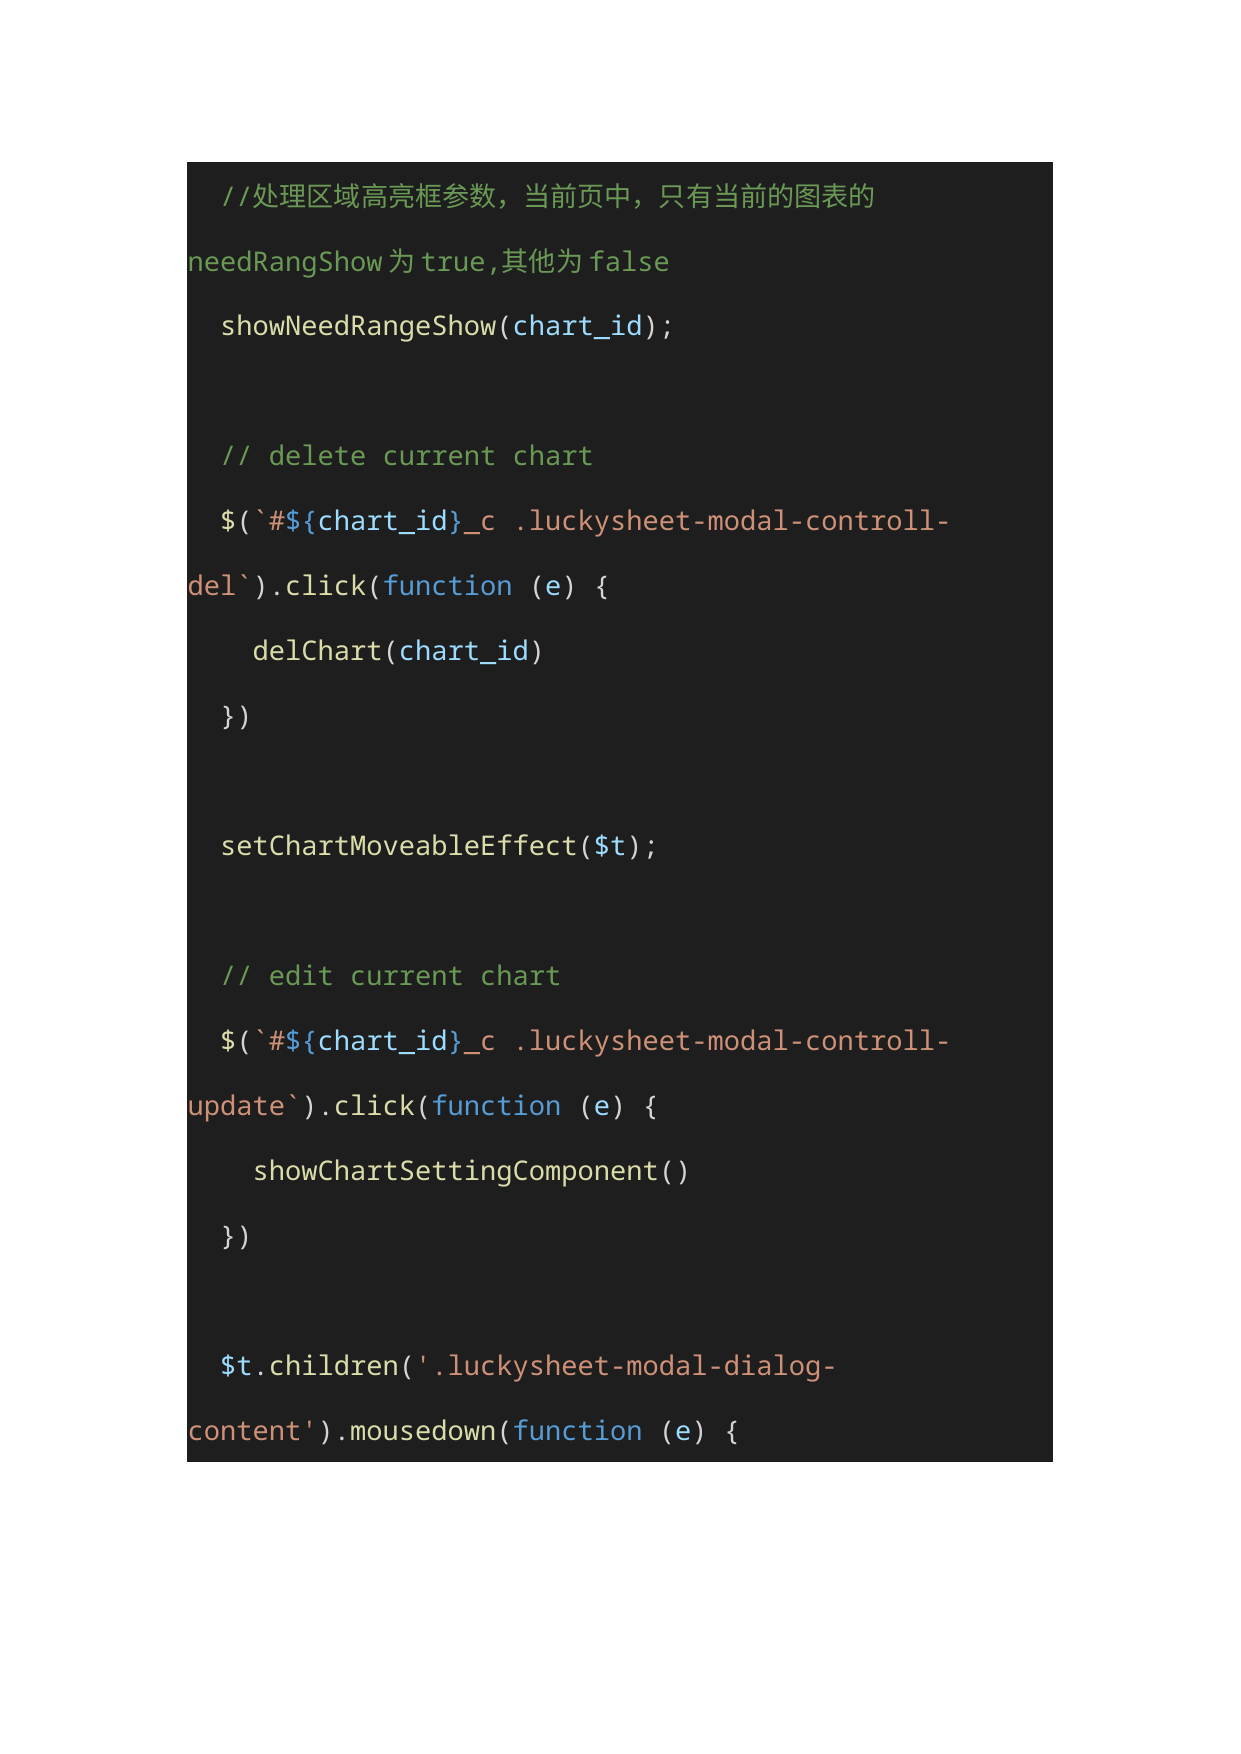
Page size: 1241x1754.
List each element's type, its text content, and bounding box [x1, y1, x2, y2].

text setChartMoveableEffect($t); [187, 812, 1053, 877]
text $(`#${chart_id}_c .luckysheet-modal-controll-update`).click(function (e) { [187, 1007, 1053, 1137]
text $t.children('.luckysheet-modal-dialog-content').mousedown(function (e) { [187, 1332, 1053, 1462]
text $(`#${chart_id}_c .luckysheet-modal-controll-del`).click(function (e) { [187, 487, 1053, 617]
text }) [187, 1202, 1053, 1267]
text }) [187, 682, 1053, 747]
text showChartSettingComponent() [187, 1137, 1053, 1202]
text // edit current chart [187, 942, 1053, 1007]
text showNeedRangeShow(chart_id); [187, 292, 1053, 357]
text //处理区域高亮框参数，当前页中，只有当前的图表的needRangShow为true,其他为false [187, 162, 1053, 292]
text // delete current chart [187, 422, 1053, 487]
text delChart(chart_id) [187, 617, 1053, 682]
